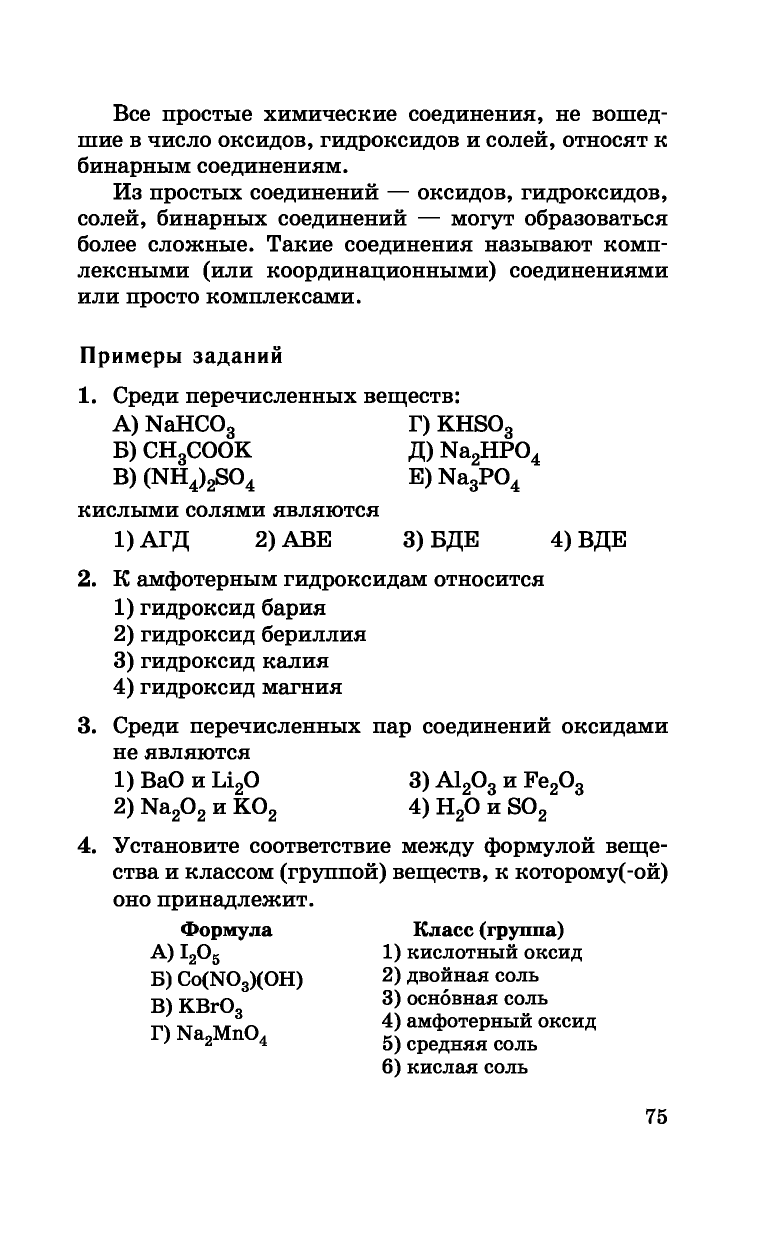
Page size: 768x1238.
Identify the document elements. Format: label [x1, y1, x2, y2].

picture [77, 104, 668, 1124]
